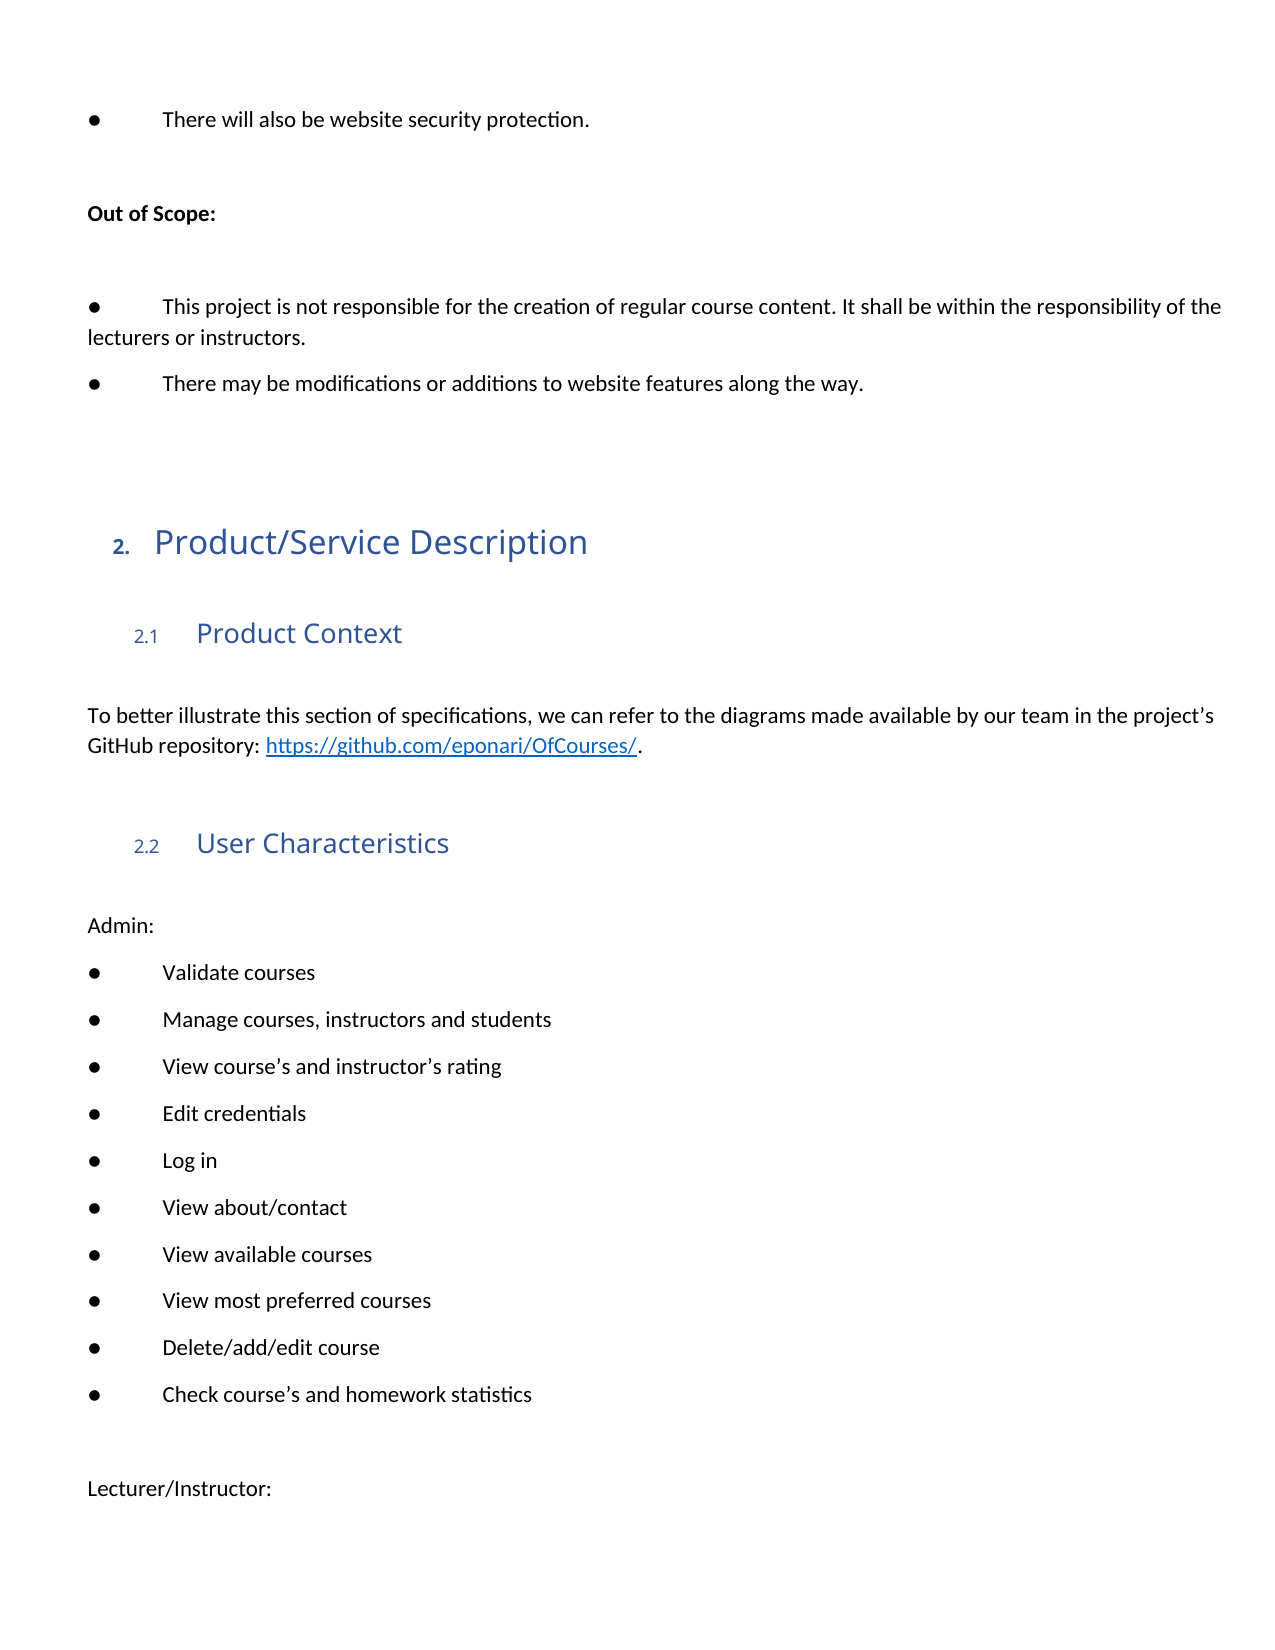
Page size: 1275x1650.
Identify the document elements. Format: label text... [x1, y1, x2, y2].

text ● View about/contact [87, 1193, 1248, 1221]
subtitle Product Context [133, 614, 1248, 651]
text ● There may be modifications or additions to website features along the way. [87, 369, 1248, 398]
text ● View most preferred courses [87, 1287, 1248, 1315]
text ● Manage courses, instructors and students [87, 1005, 1248, 1033]
text Admin: [87, 912, 1248, 940]
text ● There will also be website security protection. [87, 105, 1248, 133]
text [87, 1380, 1248, 1408]
text ● View course’s and instructor’s rating [87, 1052, 1248, 1080]
text ● Log in [87, 1146, 1248, 1174]
text ● Edit credentials [87, 1099, 1248, 1127]
text Lecturer/Instructor: [87, 1474, 1248, 1502]
subtitle Product/Service Description [112, 518, 1248, 564]
text Out of Scope: [87, 199, 1248, 227]
text ● This project is not responsible for the creation of regular course content. It shall be within the responsibility of the lecturers or instructors. [87, 292, 1248, 351]
text ● Validate courses [87, 958, 1248, 987]
text To better illustrate this section of specifications, we can refer to the diagrams made available by our team in the project’s GitHub repository: https://github.com/eponari/OfCourses/. [87, 701, 1248, 759]
subtitle User Characteristics [133, 825, 1248, 862]
text ● View available courses [87, 1240, 1248, 1268]
text ● Delete/add/edit course [87, 1333, 1248, 1362]
